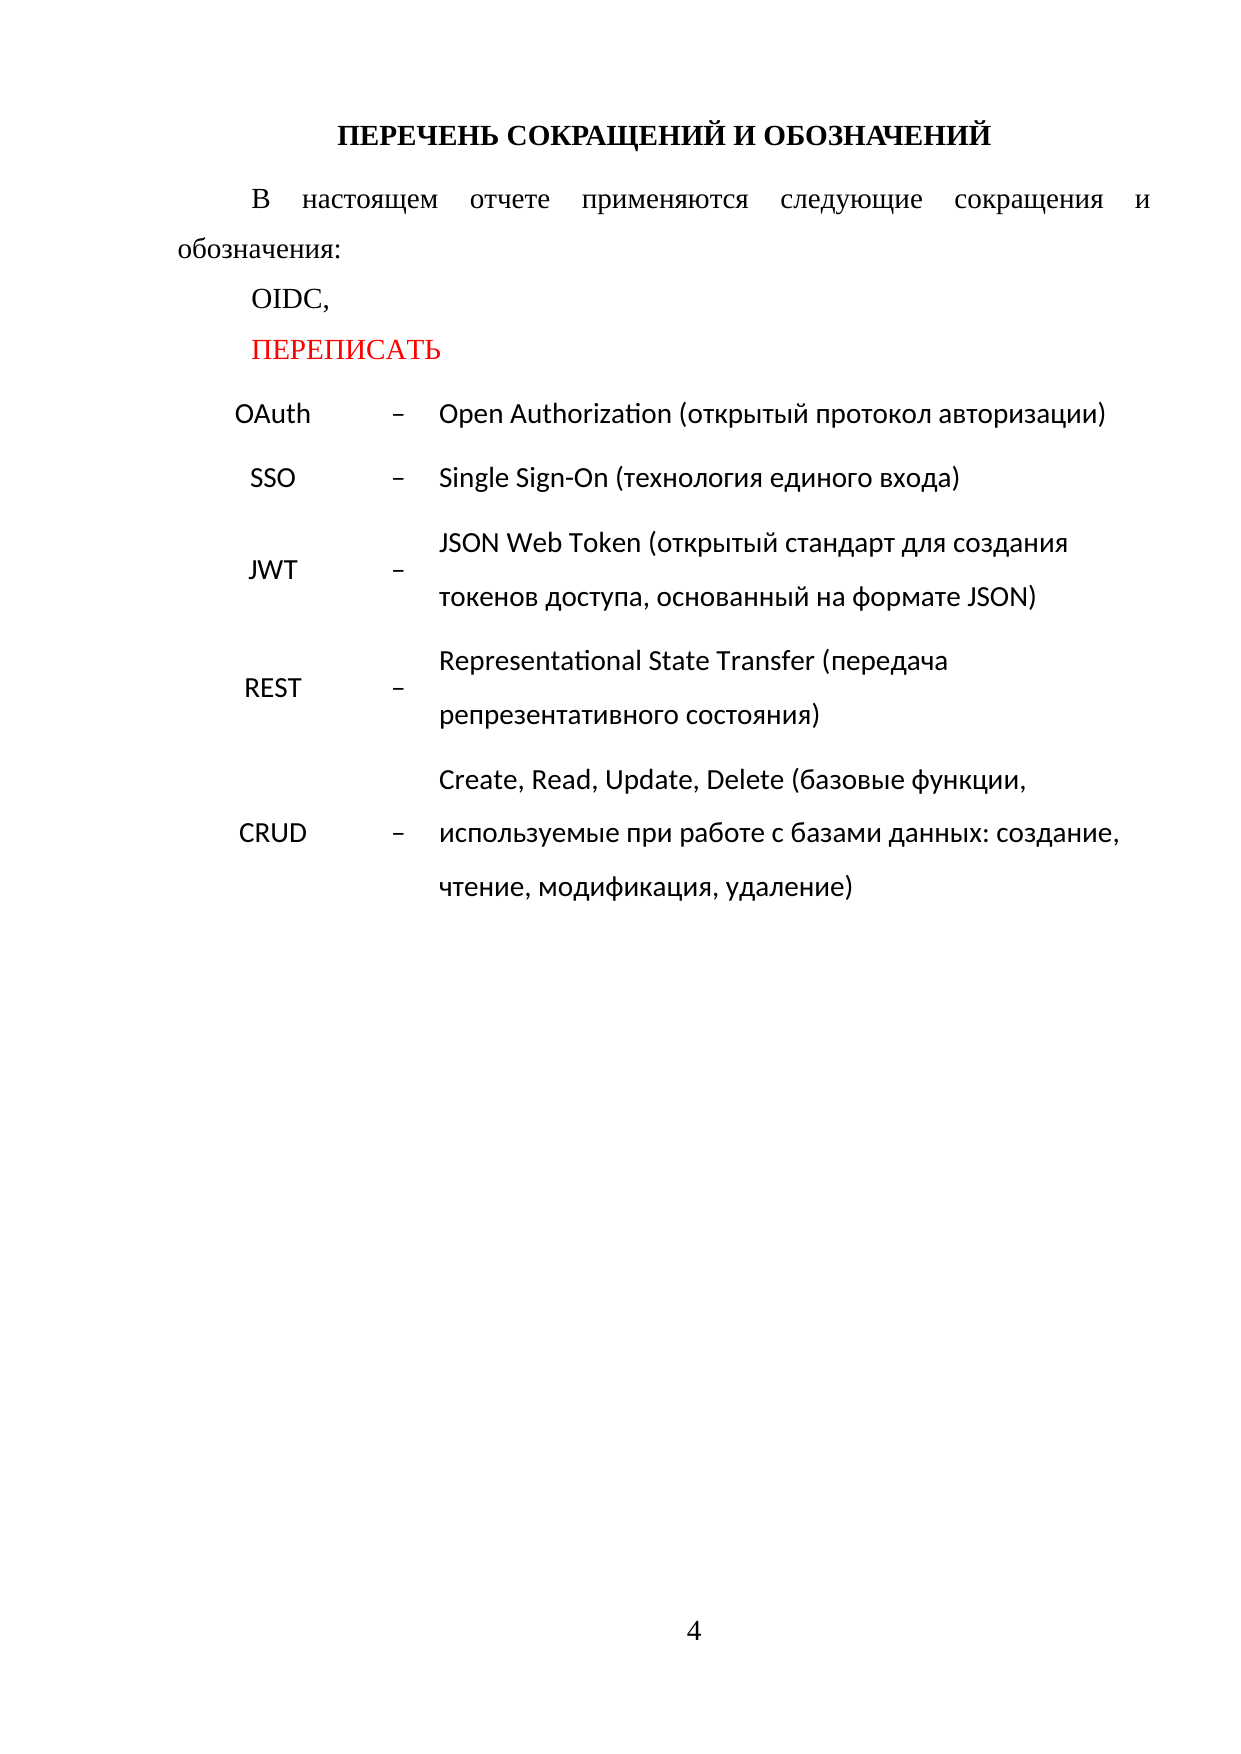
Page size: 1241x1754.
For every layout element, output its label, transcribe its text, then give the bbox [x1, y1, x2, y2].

table_cell – [369, 643, 428, 761]
table_cell CRUD [177, 761, 368, 932]
table_cell REST [177, 643, 368, 761]
table_cell Create, Read, Update, Delete (базовые функции, используемые при работе с базами данных: создание, чтение, модификация, удаление) [428, 761, 1151, 932]
text OIDC, [177, 282, 1152, 315]
table_cell Single Sign-On (технология единого входа) [428, 460, 1151, 524]
table_cell – [369, 460, 428, 524]
table_header OAuth [177, 395, 368, 459]
text В настоящем отчете применяются следующие сокращения и обозначения: [177, 181, 1152, 265]
table_cell Representational State Transfer (передача репрезентативного состояния) [428, 643, 1151, 761]
table_cell SSO [177, 460, 368, 524]
text ПЕРЕПИСАТЬ [177, 332, 1152, 365]
subtitle ПЕРЕЧЕНЬ СОКРАЩЕНИЙ И ОБОЗНАЧЕНИЙ [177, 118, 1152, 152]
table_cell JWT [177, 524, 368, 642]
table_header – [369, 395, 428, 459]
table_cell JSON Web Token (открытый стандарт для создания токенов доступа, основанный на формате JSON) [428, 524, 1151, 642]
table_cell – [369, 761, 428, 932]
table_header Open Authorization (открытый протокол авторизации) [428, 395, 1151, 459]
table_cell – [369, 524, 428, 642]
